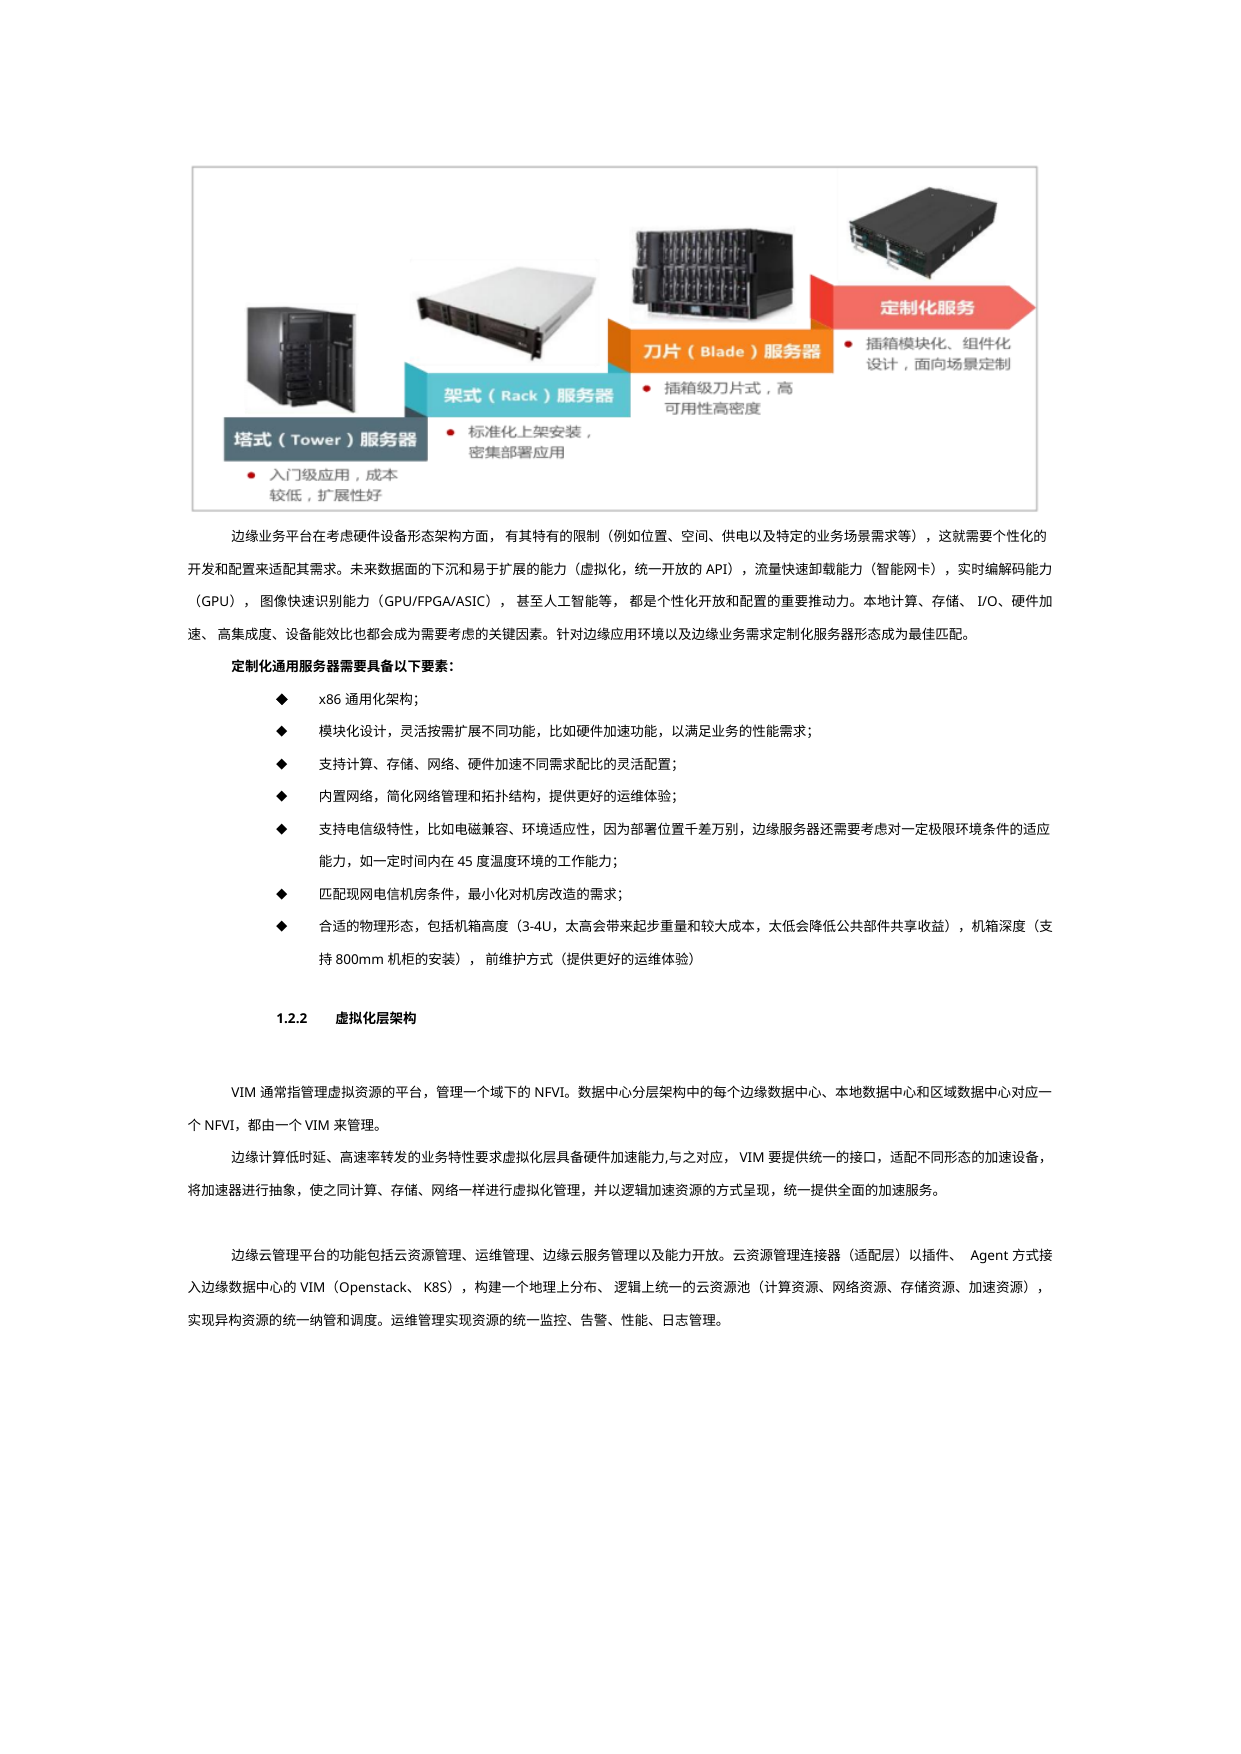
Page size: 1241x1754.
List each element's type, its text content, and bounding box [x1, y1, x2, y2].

list 匹配现网电信机房条件，最小化对机房改造的需求； [275, 877, 1053, 909]
subtitle 虚拟化层架构 [276, 1002, 1053, 1034]
list 支持计算、存储、网络、硬件加速不同需求配比的灵活配置； [275, 747, 1053, 779]
text 边缘计算低时延、高速率转发的业务特性要求虚拟化层具备硬件加速能力,与之对应， VIM 要提供统一的接口，适配不同形态的加速设备，将加速器进行抽象，使之同计算、存储、网络一样进行虚拟化管理，并以逻辑加速资源的方式呈现，统一提供全面的加速服务。 [187, 1140, 1053, 1205]
list 模块化设计，灵活按需扩展不同功能，比如硬件加速功能，以满足业务的性能需求； [275, 714, 1053, 747]
list x86 通用化架构； [275, 682, 1053, 714]
list 合适的物理形态，包括机箱高度（3-4U，太高会带来起步重量和较大成本，太低会降低公共部件共享收益），机箱深度（支持 800mm 机柜的安装）， 前维护方式（提供更好的运维体验） [275, 909, 1053, 974]
list 支持电信级特性，比如电磁兼容、环境适应性，因为部署位置千差万别，边缘服务器还需要考虑对一定极限环境条件的适应能力，如一定时间内在 45 度温度环境的工作能力； [275, 812, 1053, 877]
text 边缘云管理平台的功能包括云资源管理、运维管理、边缘云服务管理以及能力开放。云资源管理连接器（适配层）以插件、 Agent 方式接入边缘数据中心的 VIM（Openstack、 K8S），构建一个地理上分布、 逻辑上统一的云资源池（计算资源、网络资源、存储资源、加速资源），实现异构资源的统一纳管和调度。运维管理实现资源的统一监控、告警、性能、日志管理。 [187, 1238, 1053, 1335]
text VIM 通常指管理虚拟资源的平台，管理一个域下的 NFVI。数据中心分层架构中的每个边缘数据中心、本地数据中心和区域数据中心对应一个 NFVI，都由一个 VIM 来管理。 [187, 1075, 1053, 1140]
picture [187, 162, 1053, 518]
text 定制化通用服务器需要具备以下要素： [187, 649, 1053, 682]
list 内置网络，简化网络管理和拓扑结构，提供更好的运维体验； [275, 779, 1053, 812]
